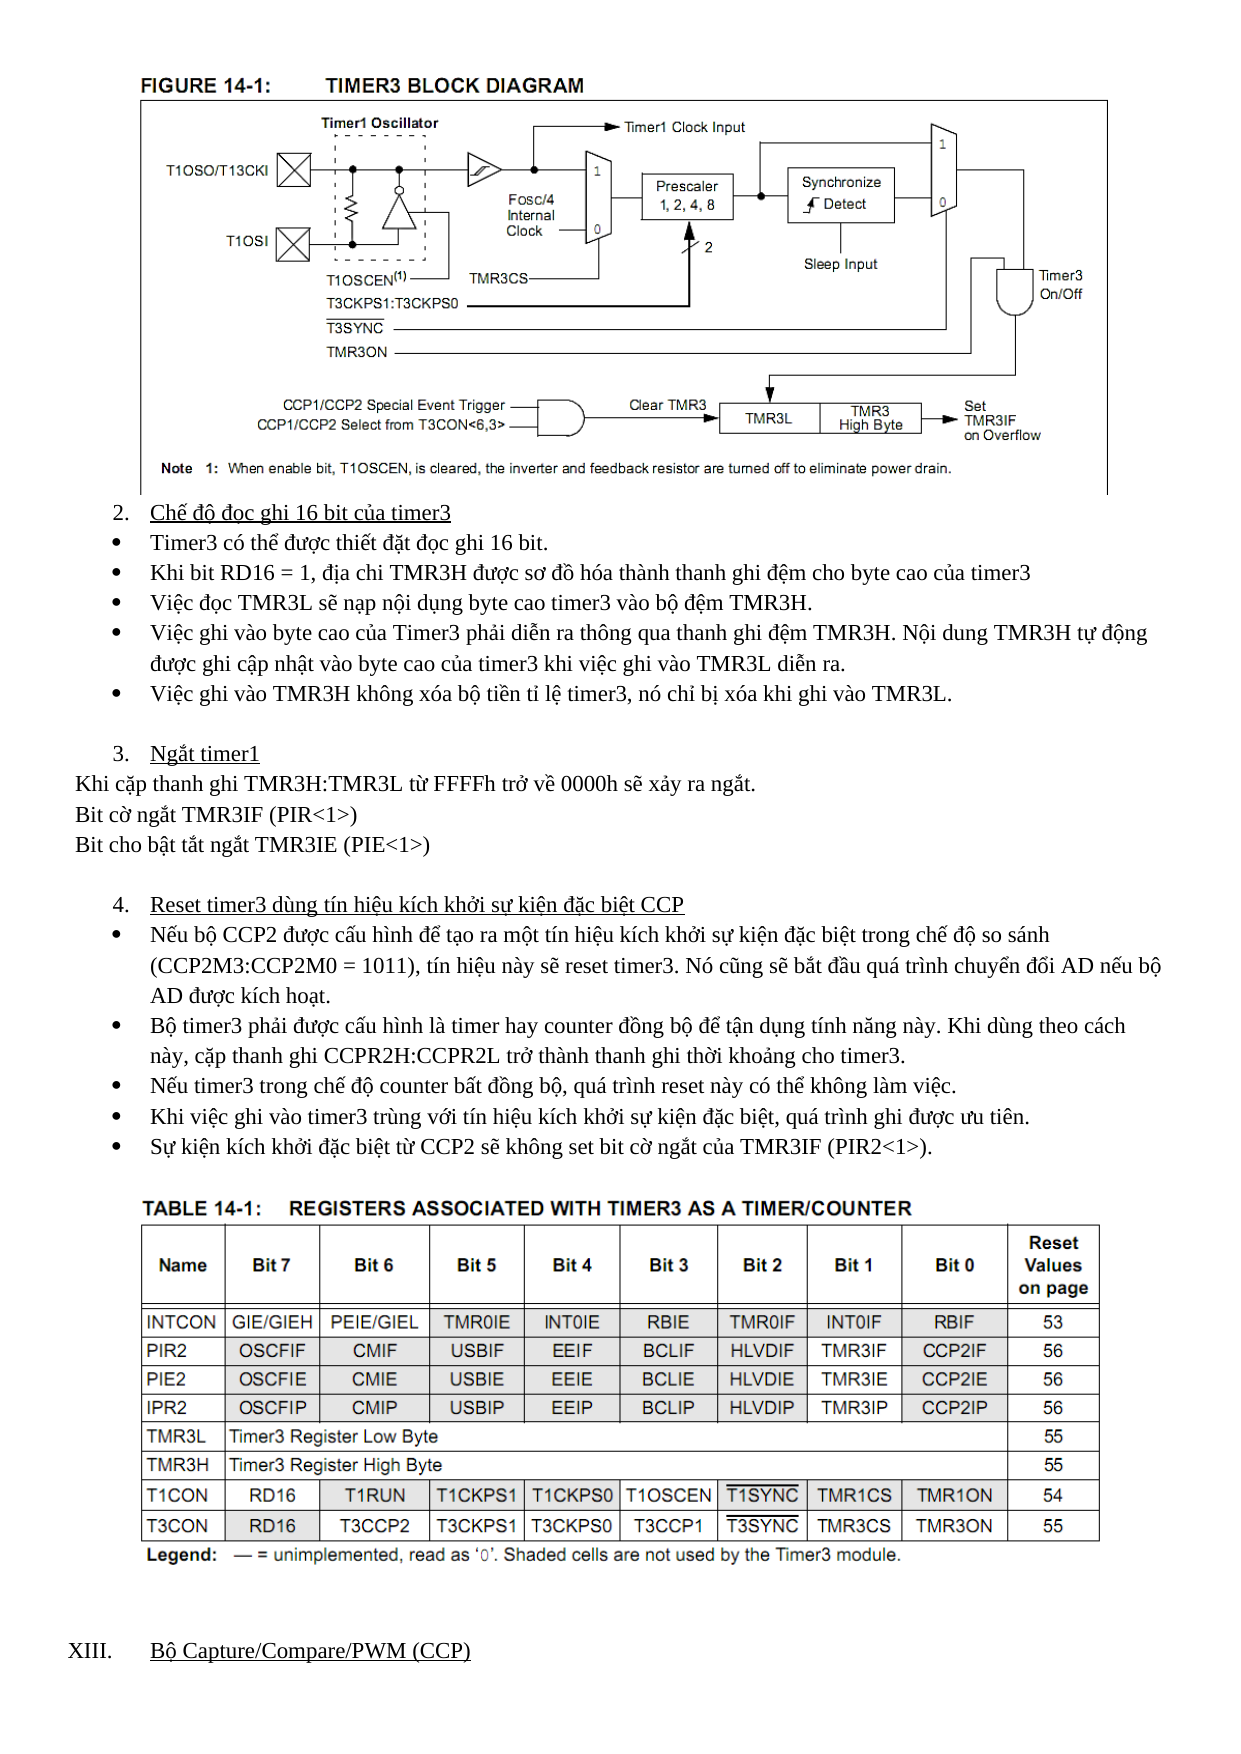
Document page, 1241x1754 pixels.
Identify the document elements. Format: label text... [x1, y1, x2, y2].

picture [132, 74, 1108, 495]
list Reset timer3 dùng tín hiệu kích khởi sự kiện đặc biệt CCP [112, 891, 1165, 918]
list Bộ Capture/Compare/PWM (CCP) [112, 1637, 1165, 1664]
list Bộ timer3 phải được cấu hình là timer hay counter đồng bộ để tận dụng tính năng này. Khi dùng theo cách này, cặp thanh ghi CCPR2H:CCPR2L trở thành thanh ghi thời khoảng cho timer3. [112, 1012, 1165, 1069]
text Khi cặp thanh ghi TMR3H:TMR3L từ FFFFh trở về 0000h sẽ xảy ra ngắt. [75, 771, 1165, 797]
list Sự kiện kích khởi đặc biệt từ CCP2 sẽ không set bit cờ ngắt của TMR3IF (PIR2<1>). [112, 1133, 1165, 1159]
list Việc ghi vào TMR3H không xóa bộ tiền tỉ lệ timer3, nó chỉ bị xóa khi ghi vào TMR3L. [112, 680, 1165, 706]
text Bit cho bật tắt ngắt TMR3IE (PIE<1>) [75, 831, 1165, 857]
list Việc đọc TMR3L sẽ nạp nội dụng byte cao timer3 vào bộ đệm TMR3H. [112, 589, 1165, 616]
text Bit cờ ngắt TMR3IF (PIR<1>) [75, 801, 1165, 827]
list Khi bit RD16 = 1, địa chi TMR3H được sơ đồ hóa thành thanh ghi đệm cho byte cao của timer3 [112, 559, 1165, 585]
list Timer3 có thể được thiết đặt đọc ghi 16 bit. [112, 529, 1165, 555]
list Việc ghi vào byte cao của Timer3 phải diễn ra thông qua thanh ghi đệm TMR3H. Nội dung TMR3H tự động được ghi cập nhật vào byte cao của timer3 khi việc ghi vào TMR3L diễn ra. [112, 619, 1165, 676]
list Khi việc ghi vào timer3 trùng với tín hiệu kích khởi sự kiện đặc biệt, quá trình ghi được ưu tiên. [112, 1103, 1165, 1129]
picture [132, 1193, 1108, 1573]
list Nếu bộ CCP2 được cấu hình để tạo ra một tín hiệu kích khởi sự kiện đặc biệt trong chế độ so sánh (CCP2M3:CCP2M0 = 1011), tín hiệu này sẽ reset timer3. Nó cũng sẽ bắt đầu quá trình chuyển đổi AD nếu bộ AD được kích hoạt. [112, 922, 1165, 1008]
list Nếu timer3 trong chế độ counter bất đồng bộ, quá trình reset này có thể không làm việc. [112, 1073, 1165, 1099]
list Ngắt timer1 [112, 740, 1165, 767]
list Chế độ đọc ghi 16 bit của timer3 [112, 499, 1165, 525]
